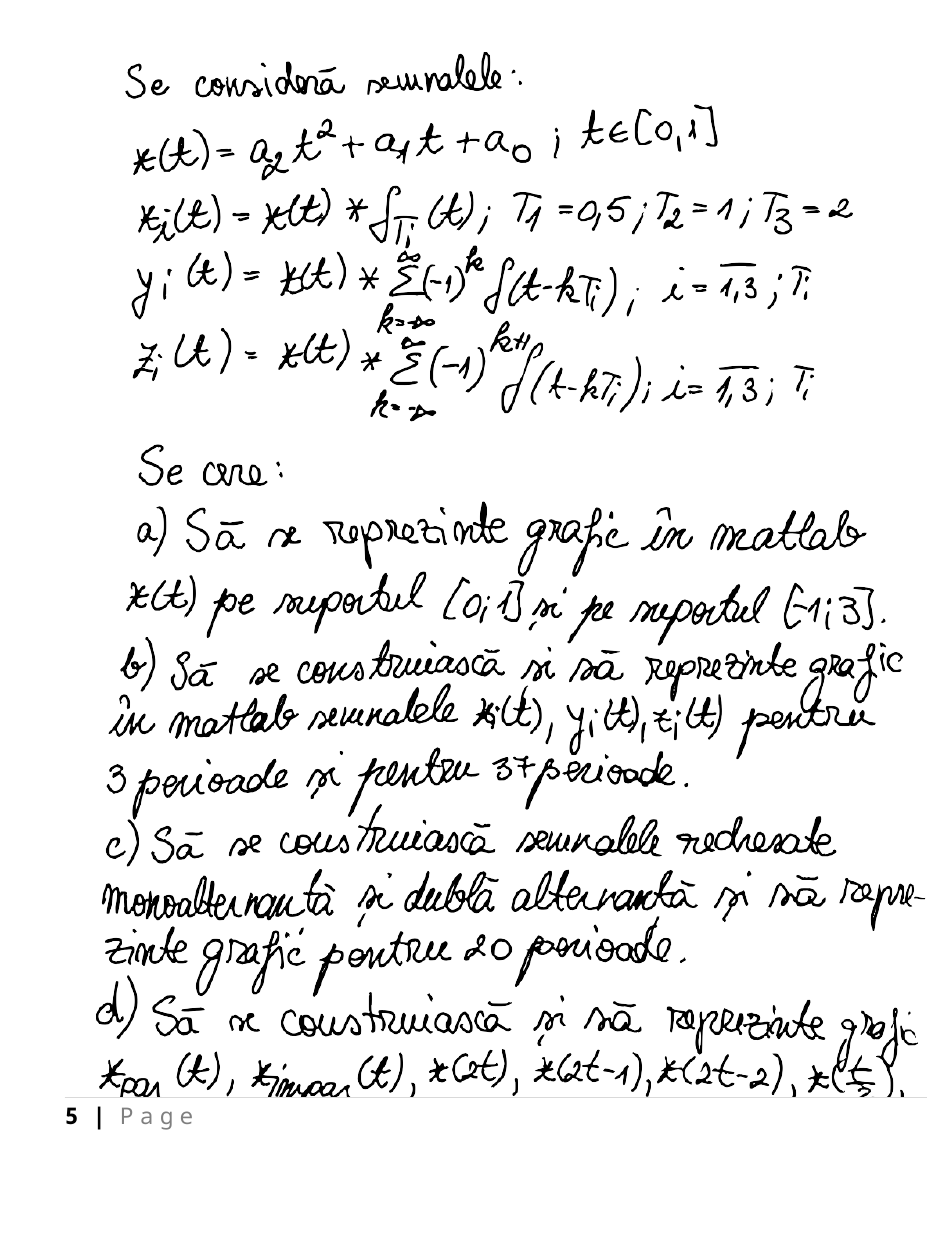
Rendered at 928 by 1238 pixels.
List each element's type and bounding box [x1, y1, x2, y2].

picture [95, 52, 926, 1097]
